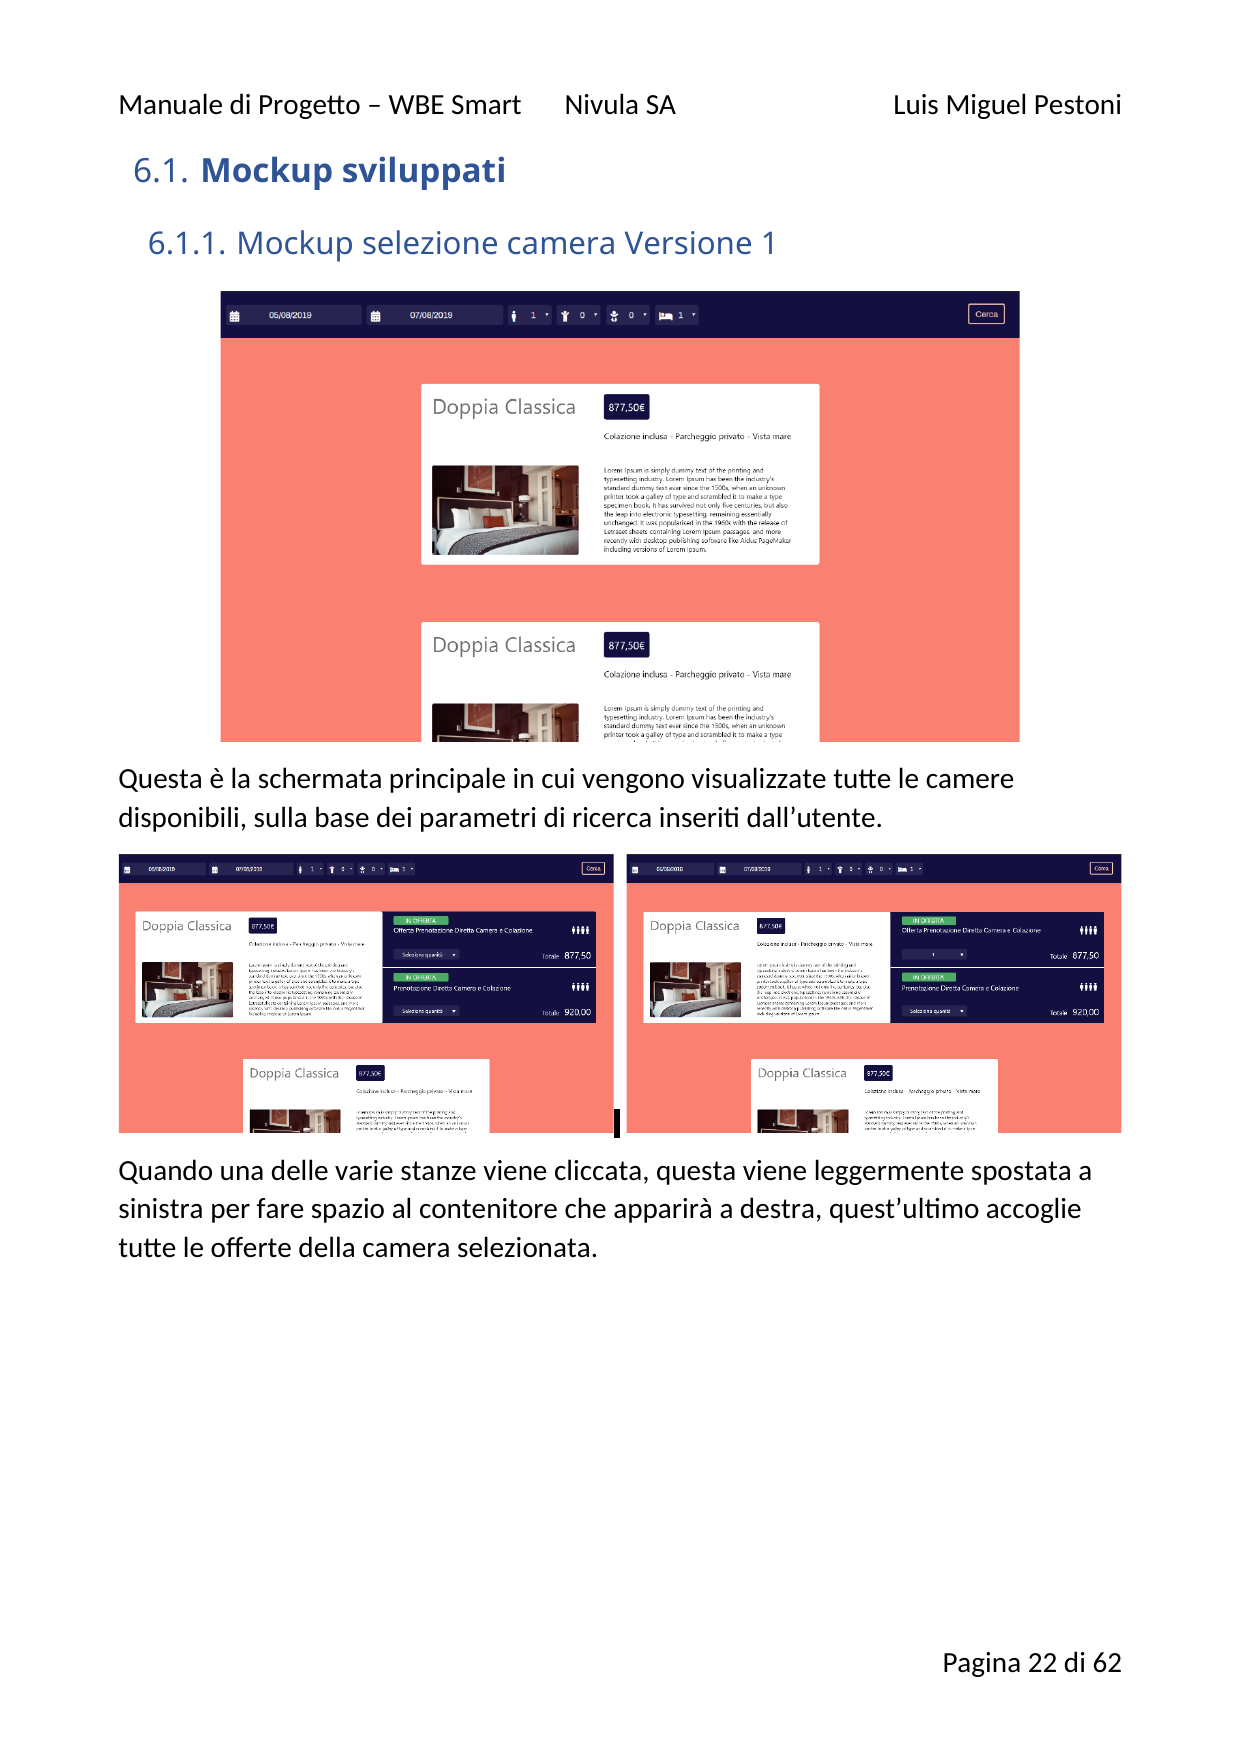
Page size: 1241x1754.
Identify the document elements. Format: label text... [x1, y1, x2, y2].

subtitle Mockup sviluppati [133, 147, 1122, 192]
picture [626, 854, 1122, 1133]
picture [118, 854, 614, 1133]
text Quando una delle varie stanze viene cliccata, questa viene leggermente spostata a sinistra per fare spazio al contenitore che apparirà a destra, quest’ultimo accoglie tutte le offerte della camera selezionata. [118, 1152, 1122, 1264]
text Questa è la schermata principale in cui vengono visualizzate tutte le camere disponibili, sulla base dei parametri di ricerca inseriti dall’utente. [118, 761, 1122, 835]
subtitle Mockup selezione camera Versione 1 [148, 221, 1122, 263]
picture [220, 291, 1020, 742]
